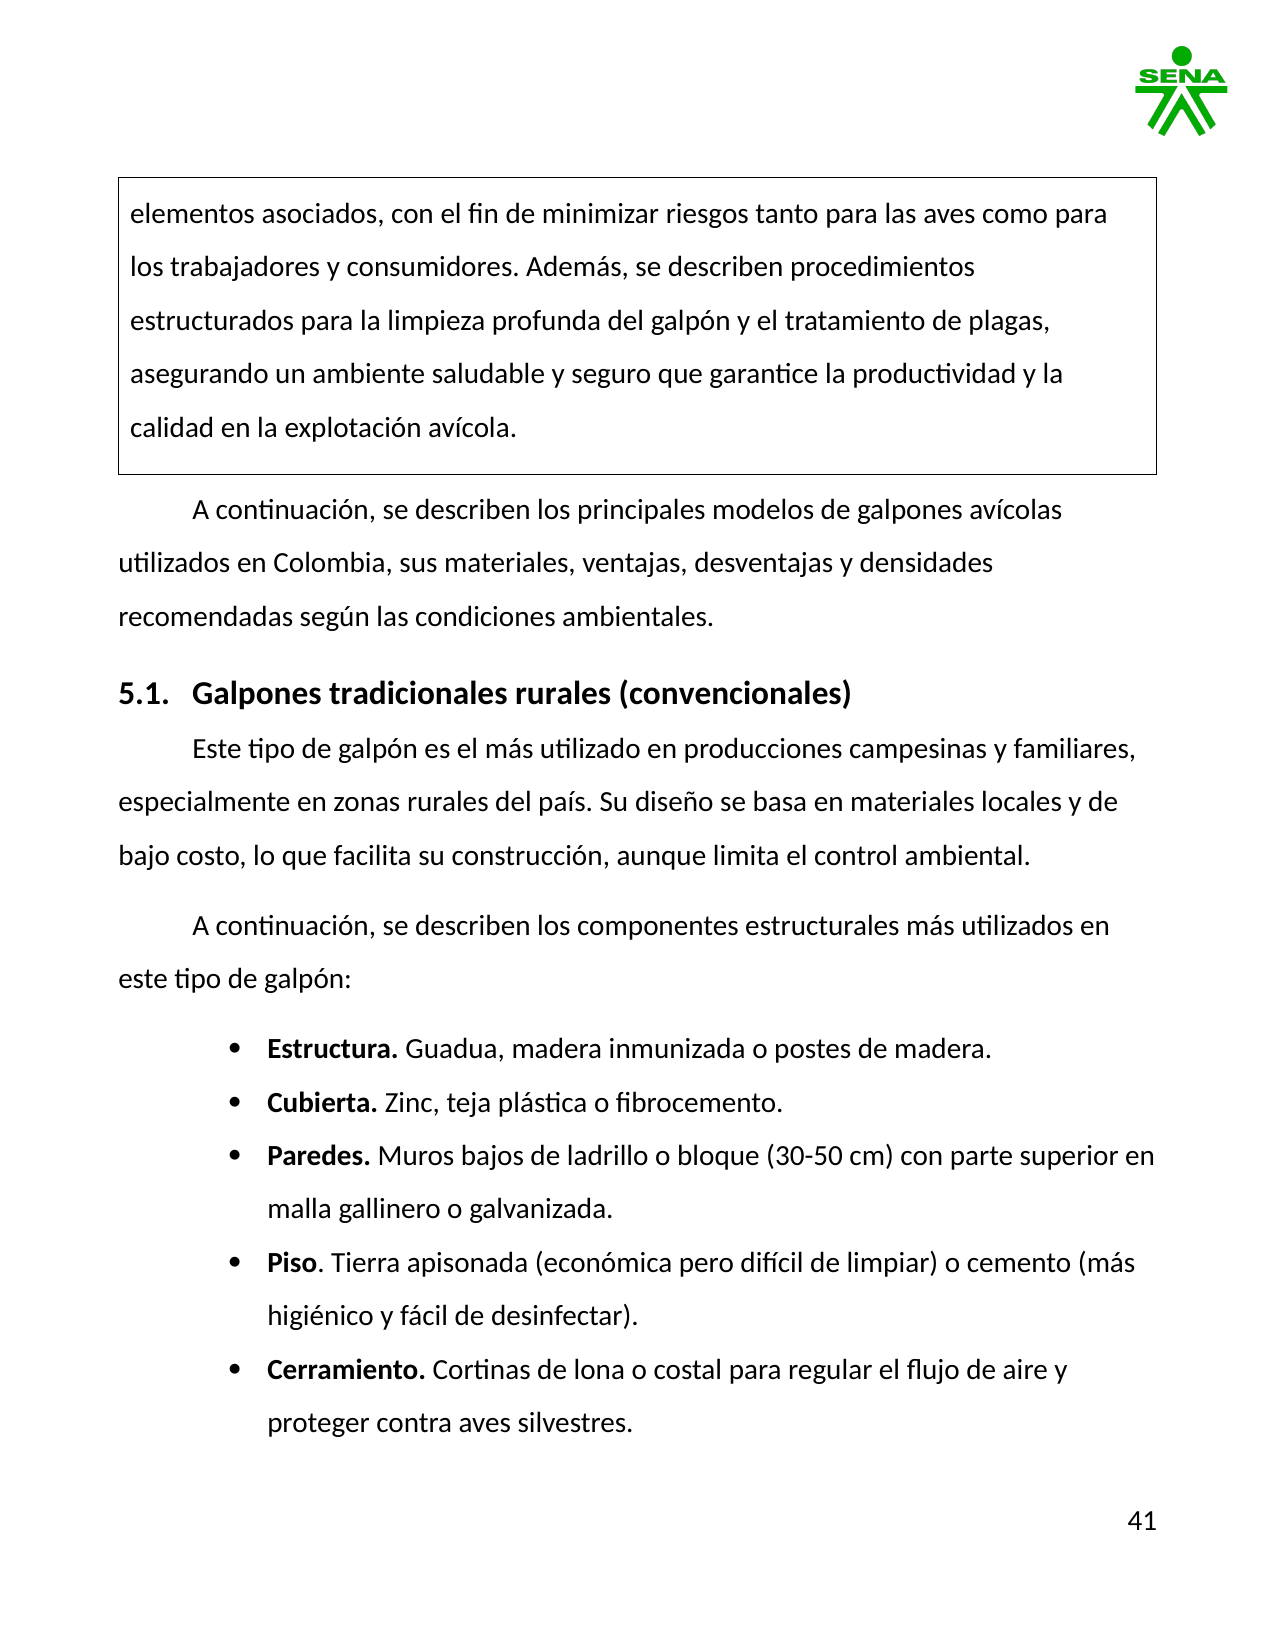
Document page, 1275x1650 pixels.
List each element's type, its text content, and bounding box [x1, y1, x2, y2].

text A continuación, se describen los principales modelos de galpones avícolas utilizados en Colombia, sus materiales, ventajas, desventajas y densidades recomendadas según las condiciones ambientales. [118, 491, 1157, 634]
list Cubierta. Zinc, teja plástica o fibrocemento. [229, 1084, 1157, 1119]
list Cerramiento. Cortinas de lona o costal para regular el flujo de aire y proteger contra aves silvestres. [229, 1351, 1157, 1440]
text Este tipo de galpón es el más utilizado en producciones campesinas y familiares, especialmente en zonas rurales del país. Su diseño se basa en materiales locales y de bajo costo, lo que facilita su construcción, aunque limita el control ambiental. [118, 730, 1157, 872]
subtitle Galpones tradicionales rurales (convencionales) [118, 672, 1157, 713]
text A continuación, se describen los componentes estructurales más utilizados en este tipo de galpón: [118, 907, 1157, 996]
picture [1135, 46, 1228, 136]
list Piso. Tierra apisonada (económica pero difícil de limpiar) o cemento (más higiénico y fácil de desinfectar). [229, 1244, 1157, 1333]
list Paredes. Muros bajos de ladrillo o bloque (30-50 cm) con parte superior en malla gallinero o galvanizada. [229, 1137, 1157, 1226]
list Estructura. Guadua, madera inmunizada o postes de madera. [229, 1030, 1157, 1066]
